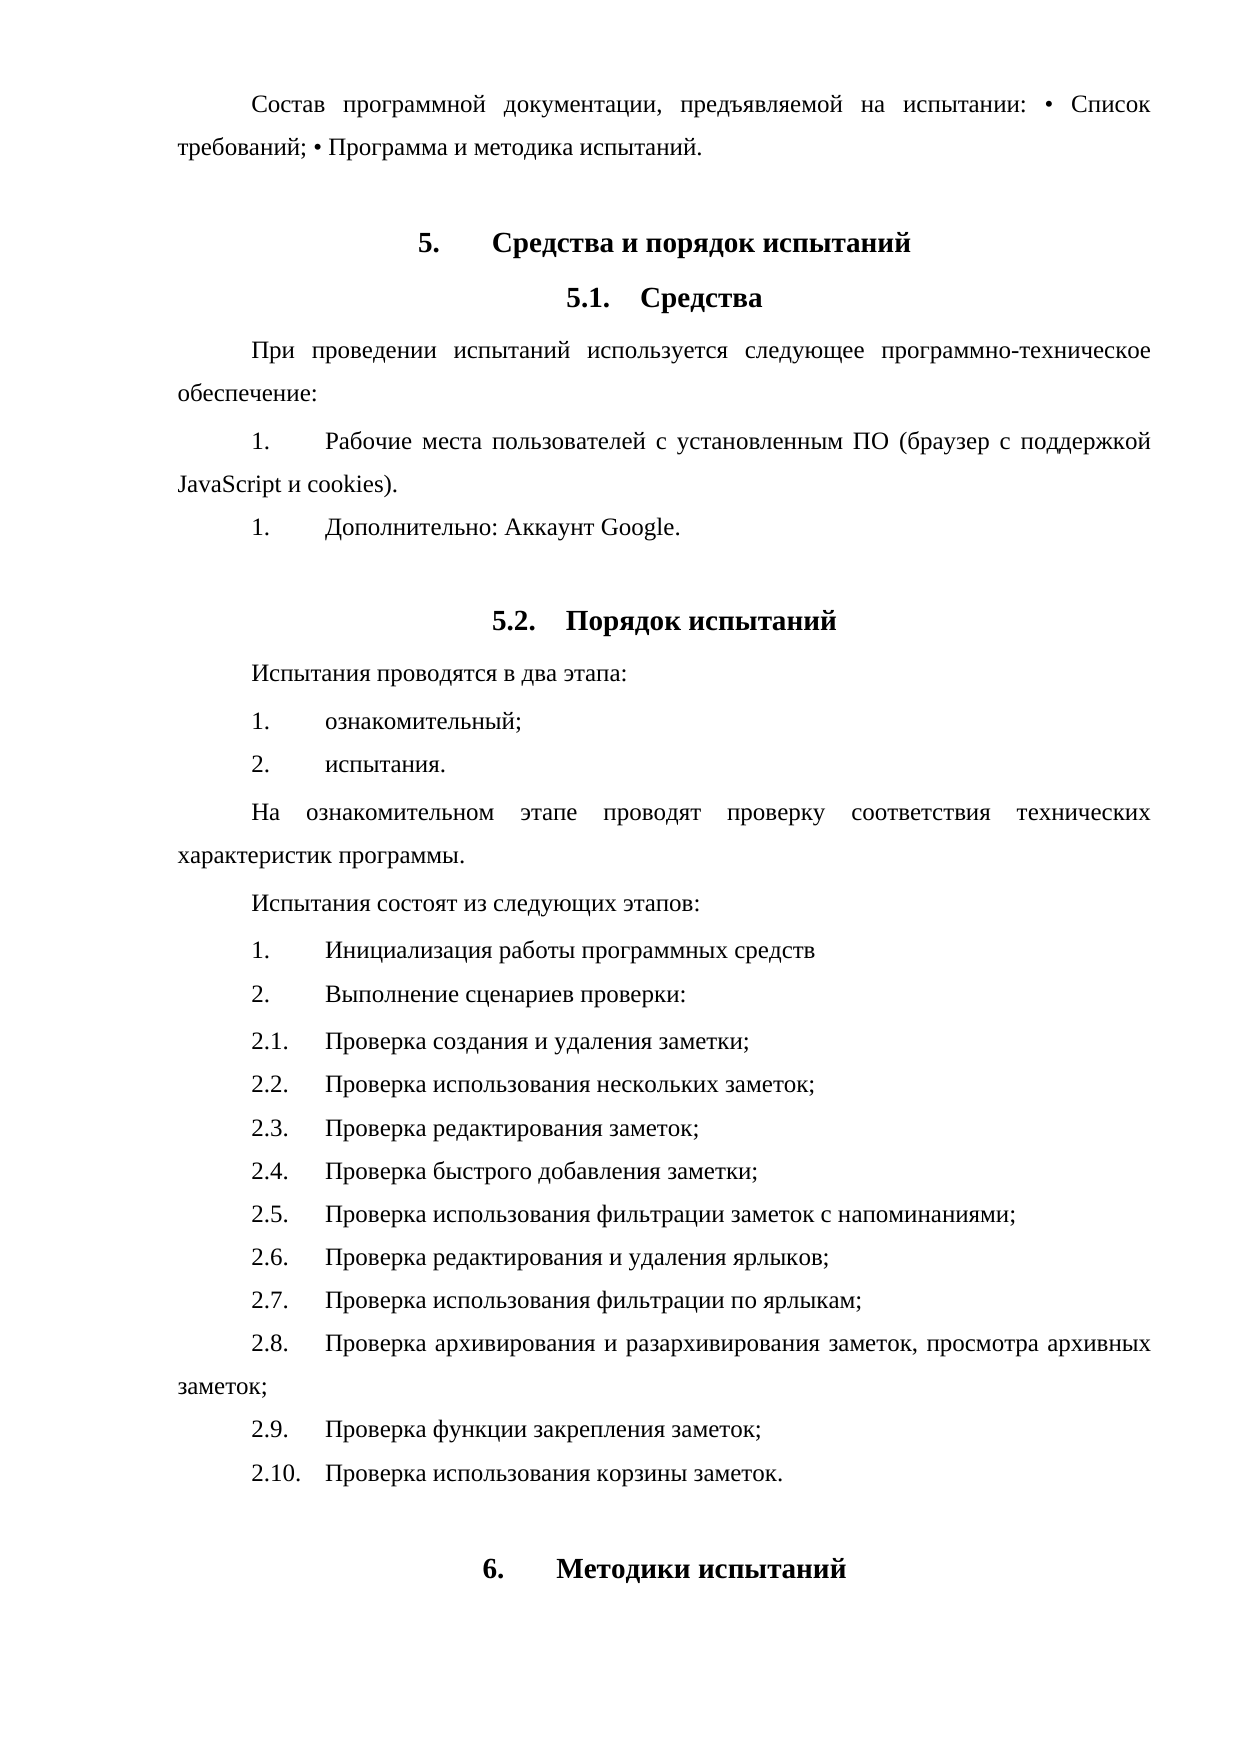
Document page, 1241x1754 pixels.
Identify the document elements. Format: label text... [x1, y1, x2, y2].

text испытания. [177, 749, 1152, 778]
list Инициализация работы программных средств [177, 936, 1152, 964]
list Рабочие места пользователей с установленным ПО (браузер с поддержкой JavaScript и cookies). [177, 426, 1152, 498]
text Методики испытаний [177, 1551, 1152, 1584]
text На ознакомительном этапе проводят проверку соответствия технических характеристик программы. [177, 797, 1152, 869]
list ознакомительный; [177, 706, 1152, 734]
text Проверка архивирования и разархивирования заметок, просмотра архивных заметок; [177, 1328, 1152, 1400]
text Испытания проводятся в два этапа: [177, 658, 1152, 687]
text Средства и порядок испытаний [177, 225, 1152, 258]
text Проверка быстрого добавления заметки; [177, 1156, 1152, 1184]
text Проверка редактирования и удаления ярлыков; [177, 1242, 1152, 1271]
text Средства [177, 280, 1152, 313]
text Проверка редактирования заметок; [177, 1113, 1152, 1141]
text Проверка использования корзины заметок. [177, 1458, 1152, 1486]
text Состав программной документации, предъявляемой на испытании: • Список требований; • Программа и методика испытаний. [177, 89, 1152, 161]
text Выполнение сценариев проверки: [177, 979, 1152, 1007]
text Проверка функции закрепления заметок; [177, 1414, 1152, 1443]
text Испытания состоят из следующих этапов: [177, 888, 1152, 916]
text Проверка использования фильтрации по ярлыкам; [177, 1285, 1152, 1314]
text Проверка создания и удаления заметки; [177, 1026, 1152, 1055]
text Порядок испытаний [177, 603, 1152, 637]
text При проведении испытаний используется следующее программно-техническое обеспечение: [177, 335, 1152, 407]
text Проверка использования нескольких заметок; [177, 1069, 1152, 1098]
list Дополнительно: Аккаунт Google. [177, 512, 1152, 541]
text Проверка использования фильтрации заметок с напоминаниями; [177, 1199, 1152, 1228]
